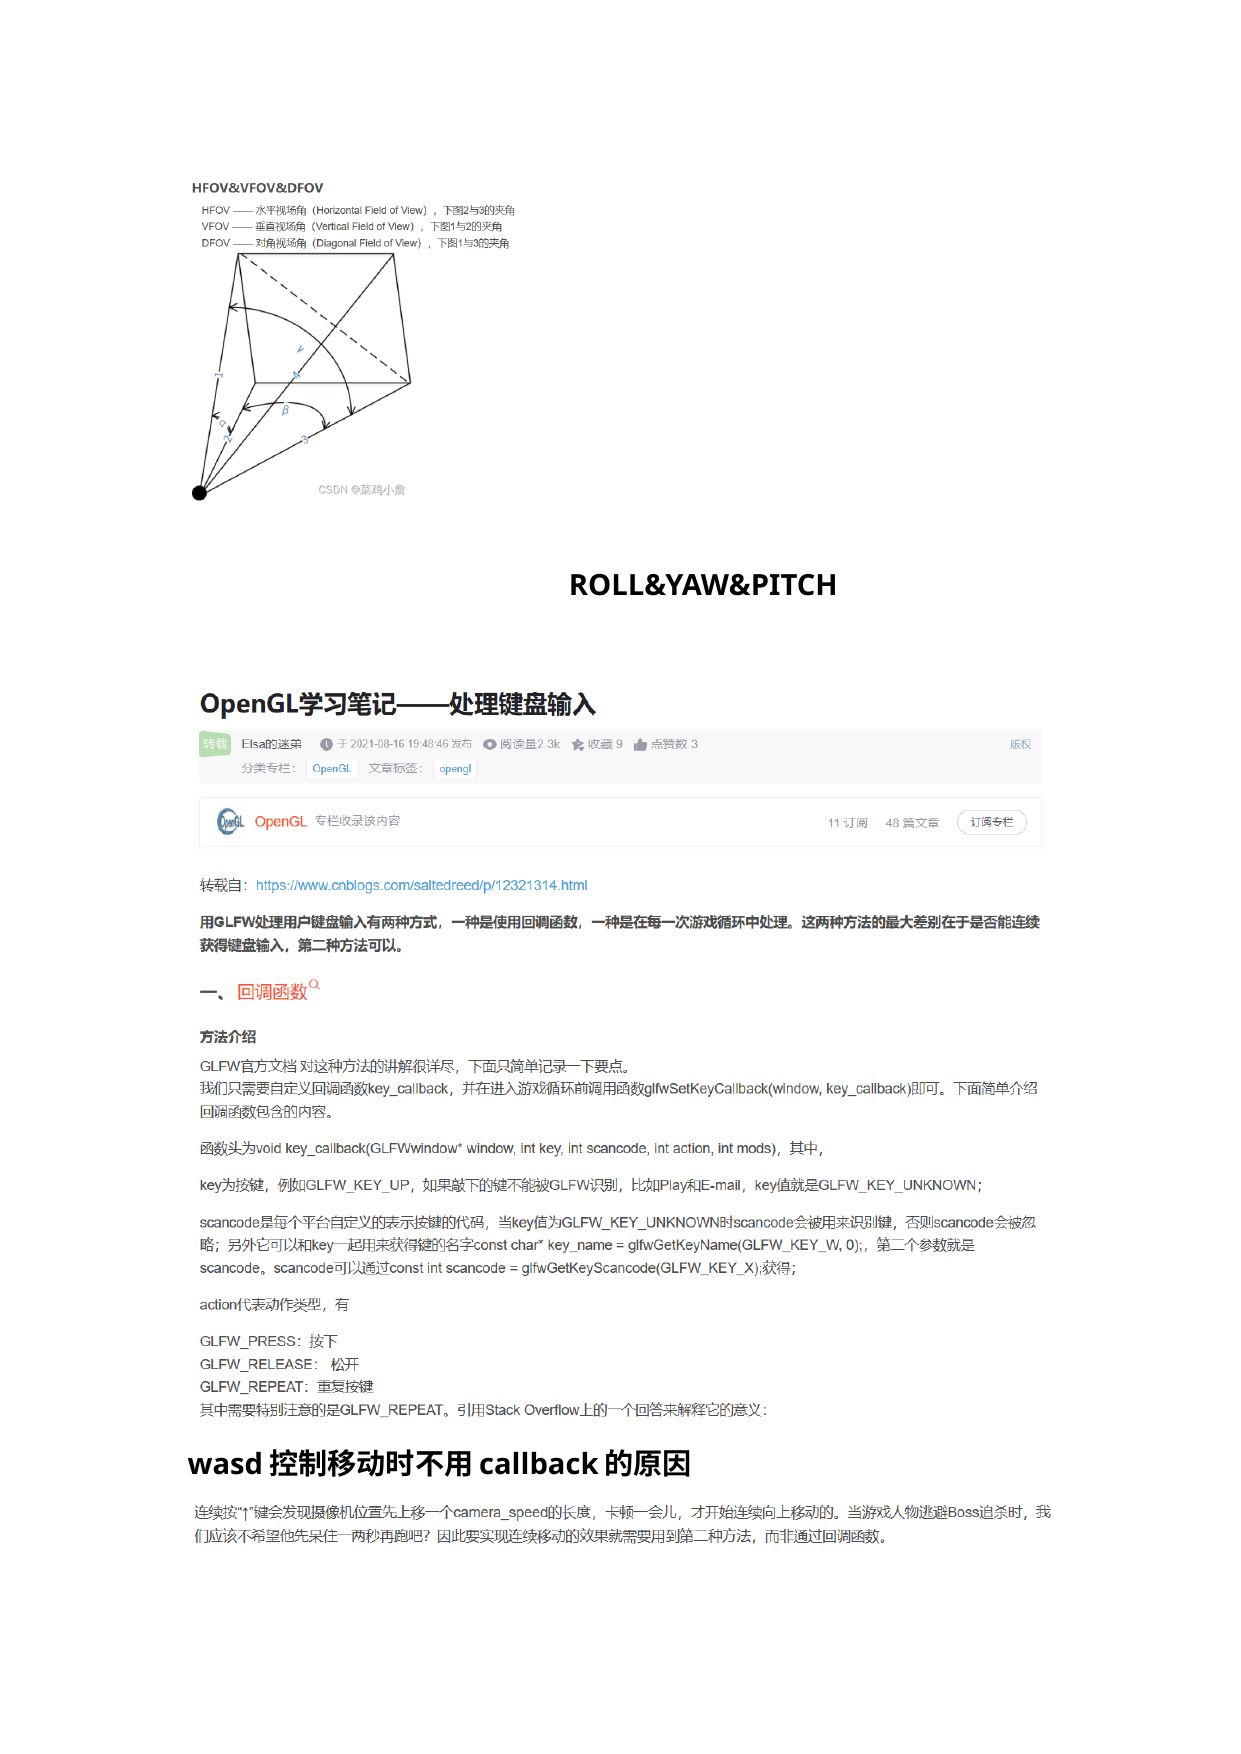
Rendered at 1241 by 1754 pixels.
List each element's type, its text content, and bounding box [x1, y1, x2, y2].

text ROLL&YAW&PITCH [187, 552, 1053, 617]
text wasd控制移动时不用callback的原因 [187, 1429, 1053, 1494]
picture [187, 1494, 1053, 1553]
picture [187, 175, 612, 506]
picture [187, 682, 1053, 1424]
